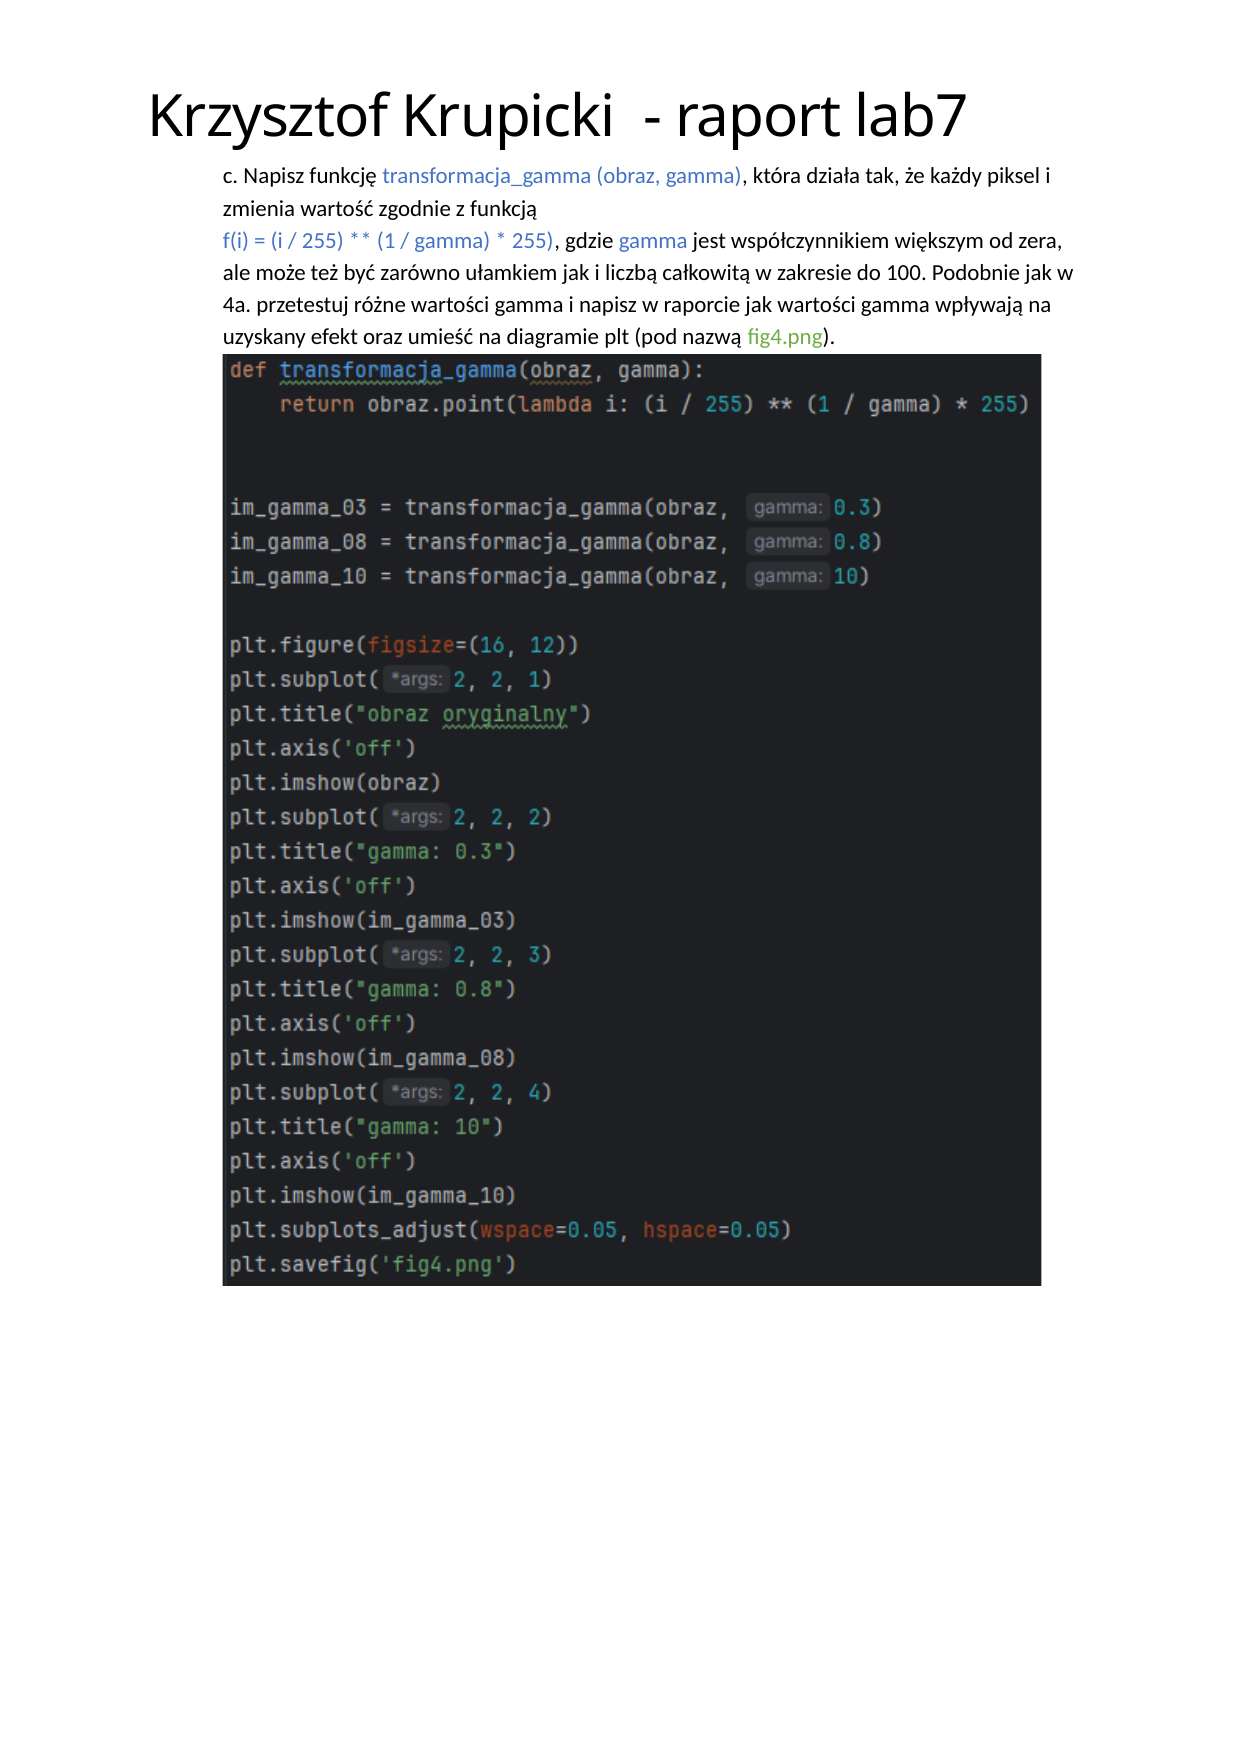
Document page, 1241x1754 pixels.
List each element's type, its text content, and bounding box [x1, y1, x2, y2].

list c. Napisz funkcję transformacja_gamma (obraz, gamma), która działa tak, że każdy piksel i zmienia wartość zgodnie z funkcją [223, 162, 1093, 222]
picture [222, 354, 1042, 1286]
list f(i) = (i / 255) ** (1 / gamma) * 255), gdzie gamma jest współczynnikiem większym od zera, ale może też być zarówno ułamkiem jak i liczbą całkowitą w zakresie do 100. Podobnie jak w 4a. przetestuj różne wartości gamma i napisz w raporcie jak wartości gamma wpływają na uzyskany efekt oraz umieść na diagramie plt (pod nazwą fig4.png). [223, 226, 1093, 351]
